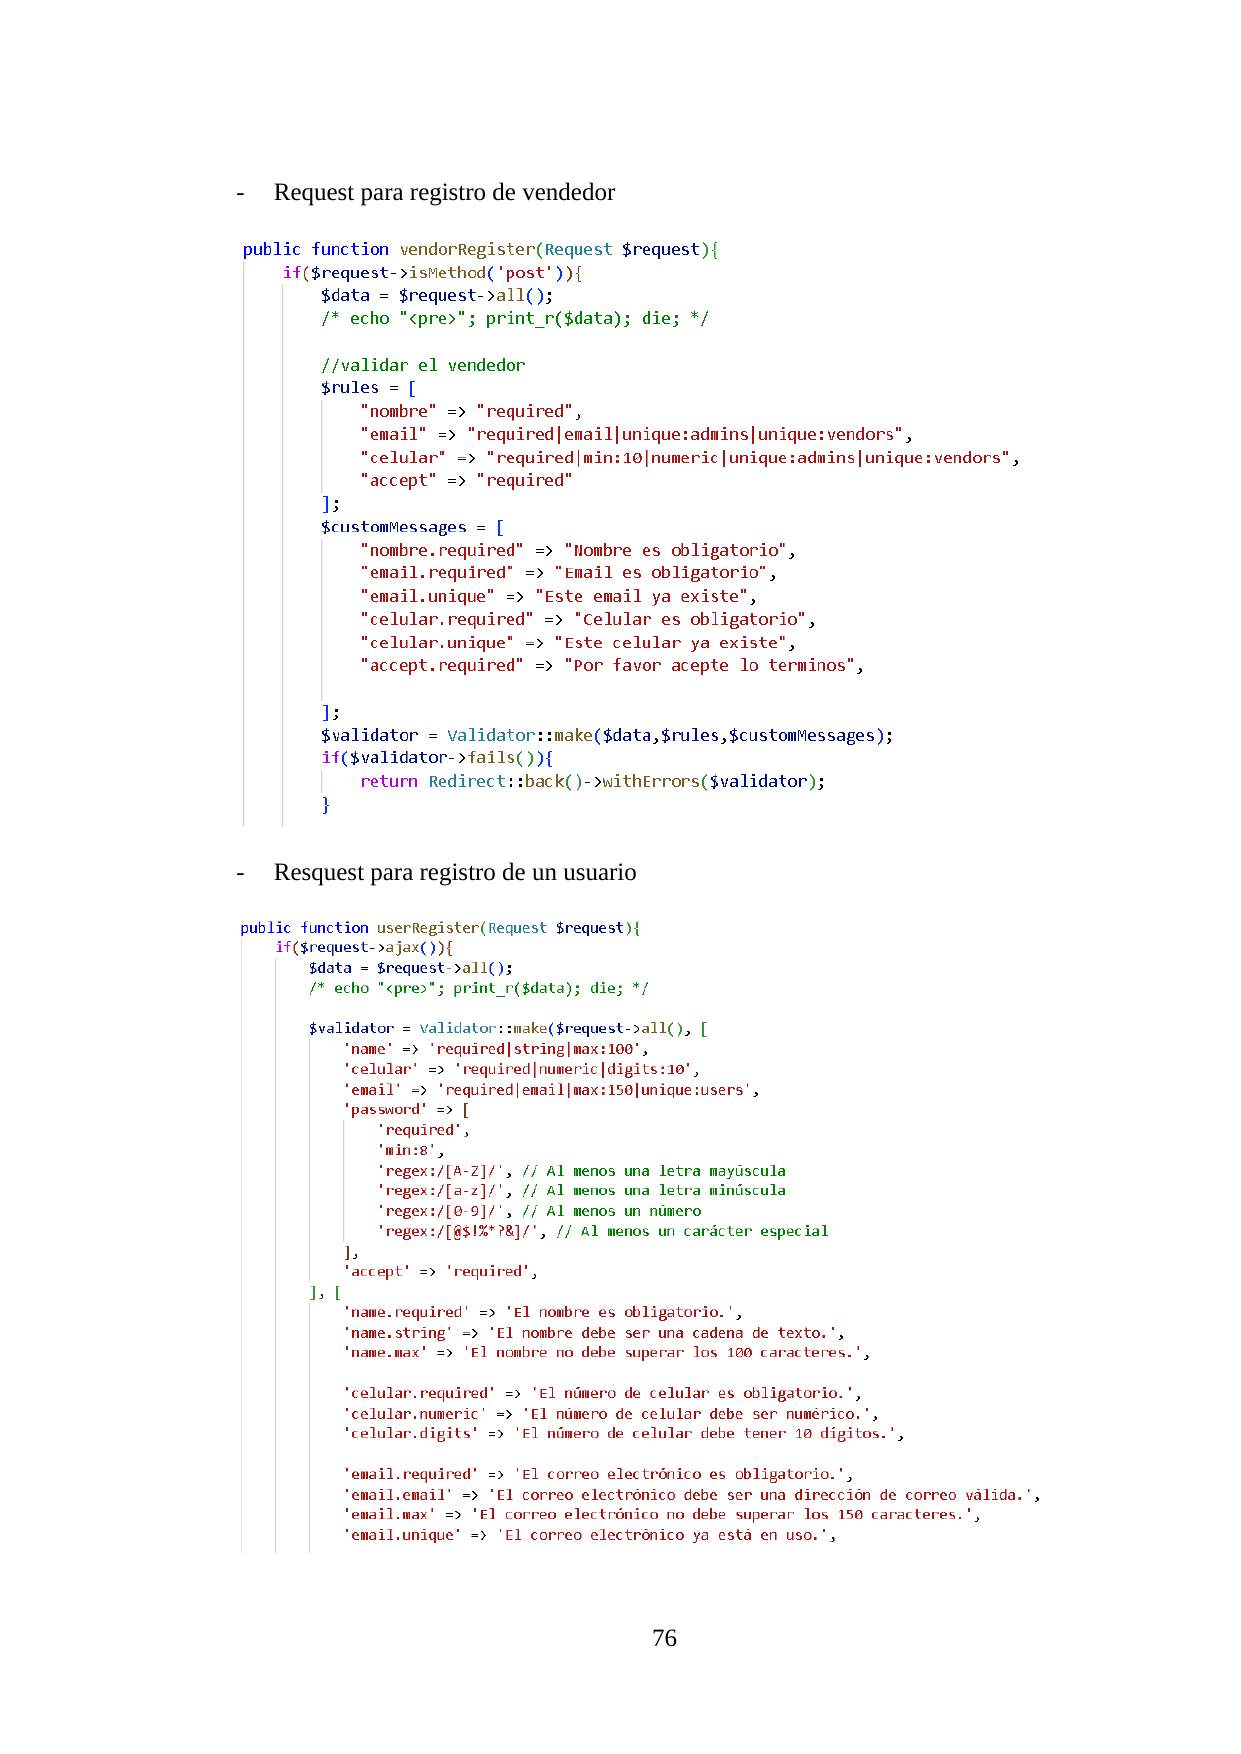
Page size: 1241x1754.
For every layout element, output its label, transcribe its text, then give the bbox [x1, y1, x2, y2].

list Request para registro de vendedor [236, 177, 1092, 206]
picture [236, 916, 1093, 1553]
picture [236, 237, 1093, 827]
list Resquest para registro de un usuario [236, 857, 1092, 886]
